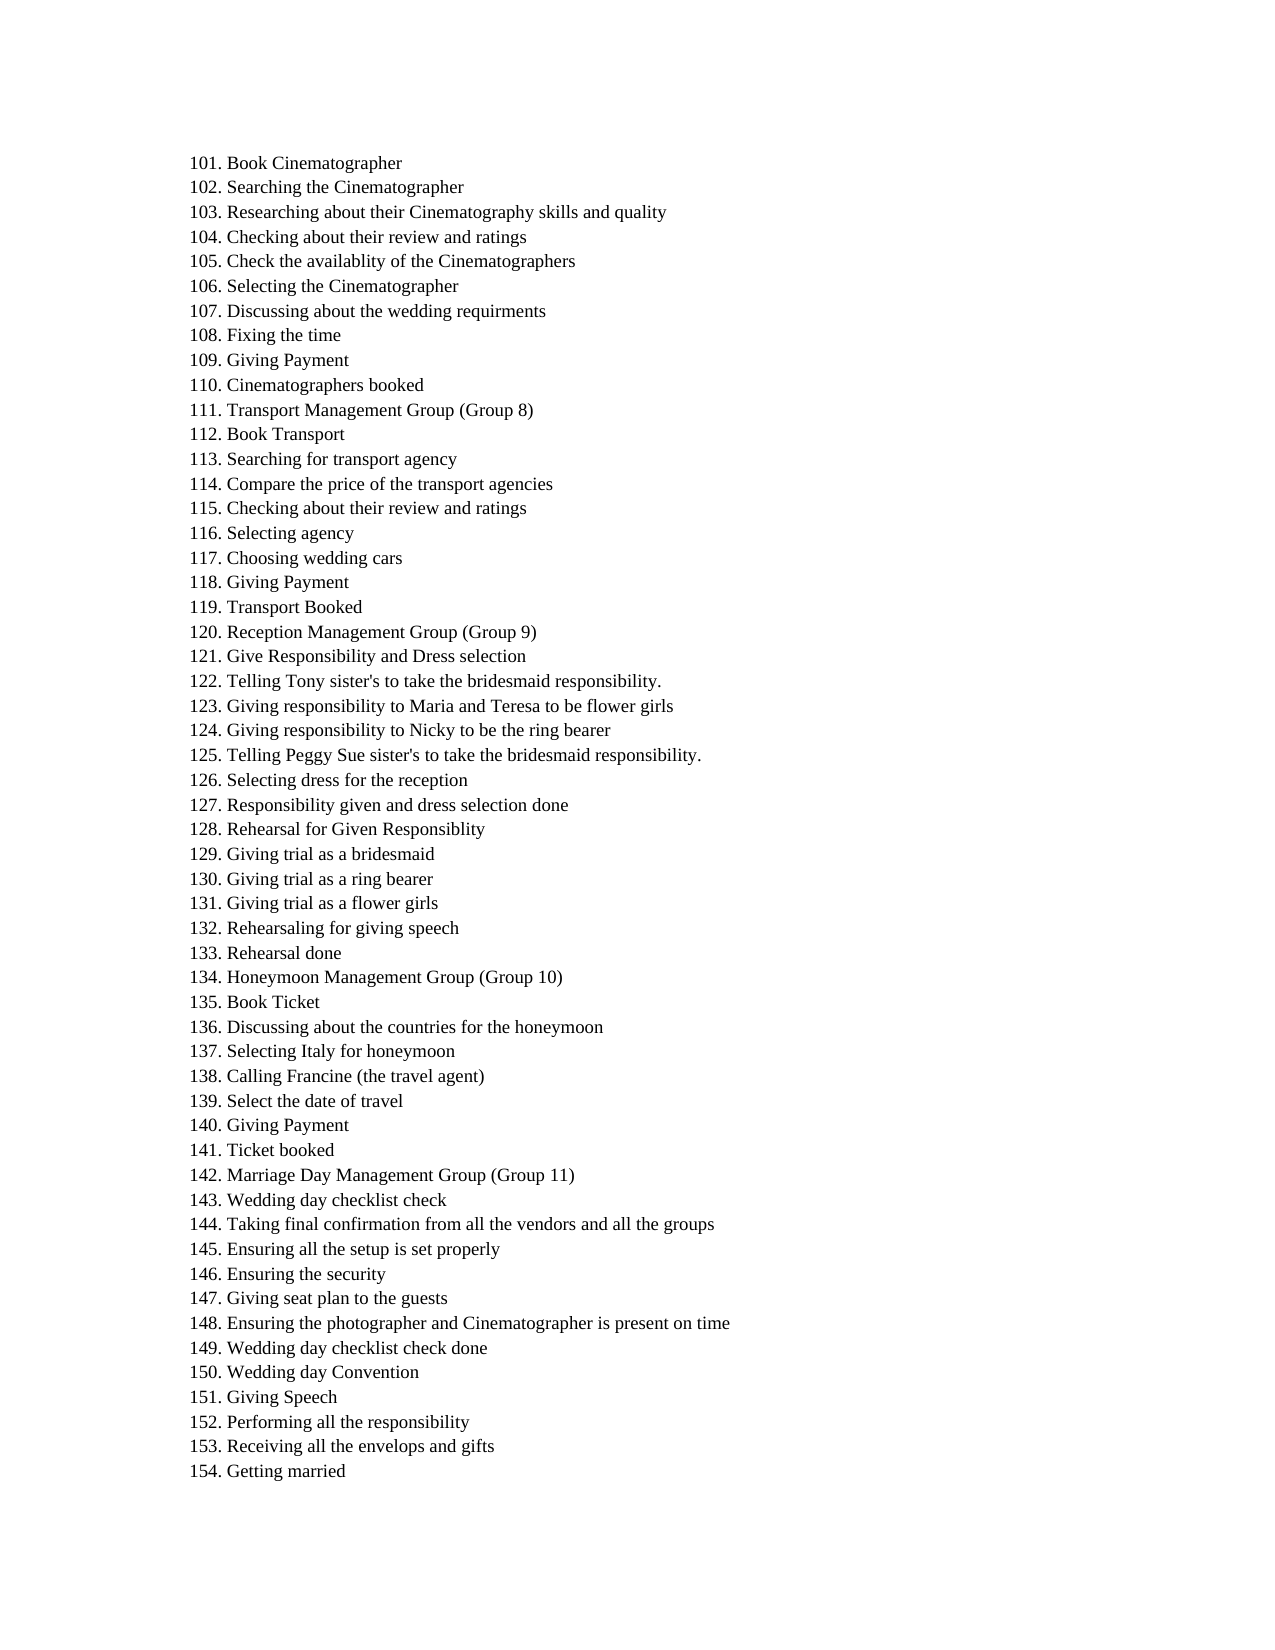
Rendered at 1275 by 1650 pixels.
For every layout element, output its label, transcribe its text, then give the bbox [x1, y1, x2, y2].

table_cell Giving Speech [150, 1384, 998, 1409]
table_cell Selecting Italy for honeymoon [150, 1039, 998, 1063]
table_cell Wedding day checklist check done [150, 1335, 998, 1360]
table_cell Telling Peggy Sue sister's to take the bridesmaid responsibility. [150, 743, 998, 767]
table_cell Give Responsibility and Dress selection [150, 644, 998, 668]
table_cell Choosing wedding cars [150, 545, 998, 570]
table_cell Cinematographers booked [150, 372, 998, 397]
table_cell Getting married [150, 1459, 998, 1483]
table_cell Selecting agency [150, 520, 998, 545]
table_cell Marriage Day Management Group (Group 11) [150, 1162, 998, 1187]
table_cell Giving responsibility to Maria and Teresa to be flower girls [150, 693, 998, 718]
table_cell Discussing about the countries for the honeymoon [150, 1014, 998, 1039]
table_cell Selecting the Cinematographer [150, 274, 998, 298]
table_cell Ensuring all the setup is set properly [150, 1236, 998, 1261]
table_cell Performing all the responsibility [150, 1409, 998, 1434]
table_cell Book Transport [150, 422, 998, 446]
table_cell Searching the Cinematographer [150, 175, 998, 199]
table_cell Selecting dress for the reception [150, 767, 998, 792]
table_cell Researching about their Cinematography skills and quality [150, 199, 998, 224]
table_cell Transport Management Group (Group 8) [150, 397, 998, 422]
table_cell Check the availablity of the Cinematographers [150, 249, 998, 273]
table_cell Giving trial as a flower girls [150, 891, 998, 915]
table_cell Giving responsibility to Nicky to be the ring bearer [150, 718, 998, 742]
table_cell Select the date of travel [150, 1088, 998, 1113]
table_cell Responsibility given and dress selection done [150, 792, 998, 817]
table_cell Compare the price of the transport agencies [150, 471, 998, 496]
table_cell Wedding day Convention [150, 1360, 998, 1384]
table_cell Checking about their review and ratings [150, 224, 998, 249]
table_cell Reception Management Group (Group 9) [150, 619, 998, 644]
table_cell Rehearsal for Given Responsiblity [150, 817, 998, 841]
table_cell Fixing the time [150, 323, 998, 347]
table_cell Transport Booked [150, 594, 998, 619]
table_cell Ensuring the photographer and Cinematographer is present on time [150, 1310, 998, 1335]
table_cell Calling Francine (the travel agent) [150, 1064, 998, 1088]
table_cell Discussing about the wedding requirments [150, 298, 998, 323]
table_cell Giving Payment [150, 570, 998, 594]
table_cell Rehearsal done [150, 940, 998, 965]
table_cell Ticket booked [150, 1138, 998, 1162]
table_cell Honeymoon Management Group (Group 10) [150, 965, 998, 989]
table_cell Receiving all the envelops and gifts [150, 1434, 998, 1458]
table_cell Giving Payment [150, 1113, 998, 1137]
table_cell Giving Payment [150, 348, 998, 372]
table_cell Book Ticket [150, 989, 998, 1014]
table_cell Giving seat plan to the guests [150, 1286, 998, 1310]
table_cell Ensuring the security [150, 1261, 998, 1286]
table_cell Taking final confirmation from all the vendors and all the groups [150, 1212, 998, 1236]
table_cell Book Cinematographer [150, 150, 998, 175]
table_cell Wedding day checklist check [150, 1187, 998, 1212]
table_cell Giving trial as a bridesmaid [150, 841, 998, 866]
table_cell Rehearsaling for giving speech [150, 915, 998, 940]
table_cell Telling Tony sister's to take the bridesmaid responsibility. [150, 669, 998, 693]
table_cell Giving trial as a ring bearer [150, 866, 998, 891]
table_cell Searching for transport agency [150, 446, 998, 471]
table_cell Checking about their review and ratings [150, 496, 998, 520]
